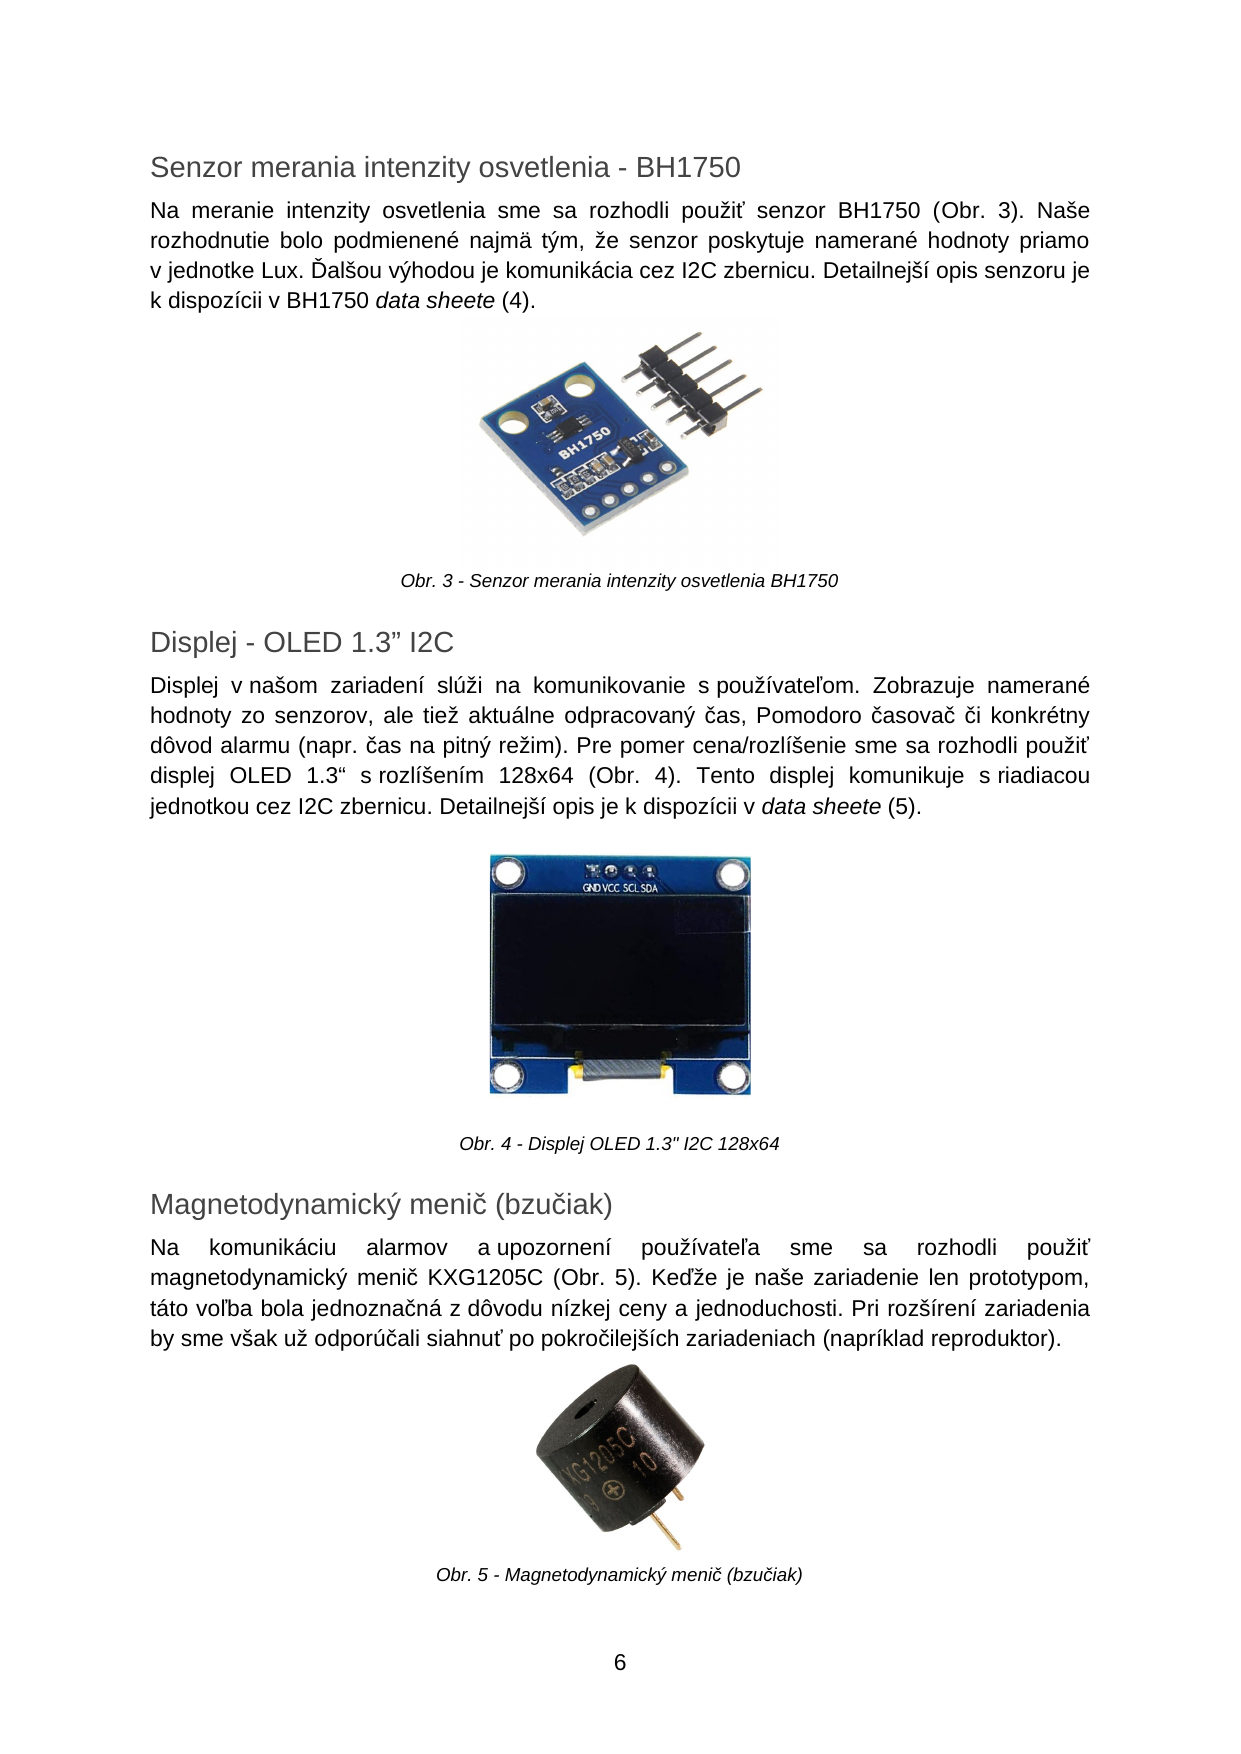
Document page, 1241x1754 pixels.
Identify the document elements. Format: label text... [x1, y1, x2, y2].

text Na meranie intenzity osvetlenia sme sa rozhodli použiť senzor BH1750 (). Naše rozhodnutie bolo podmienené najmä tým, že senzor poskytuje namerané hodnoty priamo v jednotke Lux. Ďalšou výhodou je komunikácia cez I2C zbernicu. Detailnejší opis senzoru je k dispozícii v BH1750 data sheete. [150, 197, 1090, 314]
subtitle Displej - OLED 1.3” I2C [150, 625, 1090, 658]
text Displej v našom zariadení slúži na komunikovanie s používateľom. Zobrazuje namerané hodnoty zo senzorov, ale tiež aktuálne odpracovaný čas, Pomodoro časovač či konkrétny dôvod alarmu (napr. čas na pitný režim). Pre pomer cena/rozlíšenie sme sa rozhodli použiť displej OLED 1.3“ s rozlíšením 128x64 (). Tento displej komunikuje s riadiacou jednotkou cez I2C zbernicu. Detailnejší opis je k dispozícii v data sheete. [150, 672, 1090, 819]
subtitle Senzor merania intenzity osvetlenia - BH1750 [150, 150, 1090, 183]
subtitle Magnetodynamický menič (bzučiak) [150, 1187, 1090, 1221]
text Obr. 5 - Magnetodynamický menič (bzučiak) [150, 1563, 1090, 1585]
picture [457, 317, 783, 567]
text Obr. 3 - Senzor merania intenzity osvetlenia BH1750 [150, 570, 1090, 592]
text Obr. 4 - Displej OLED 1.3" I2C 128x64 [150, 1132, 1090, 1154]
picture [485, 1355, 755, 1560]
picture [489, 853, 751, 1099]
